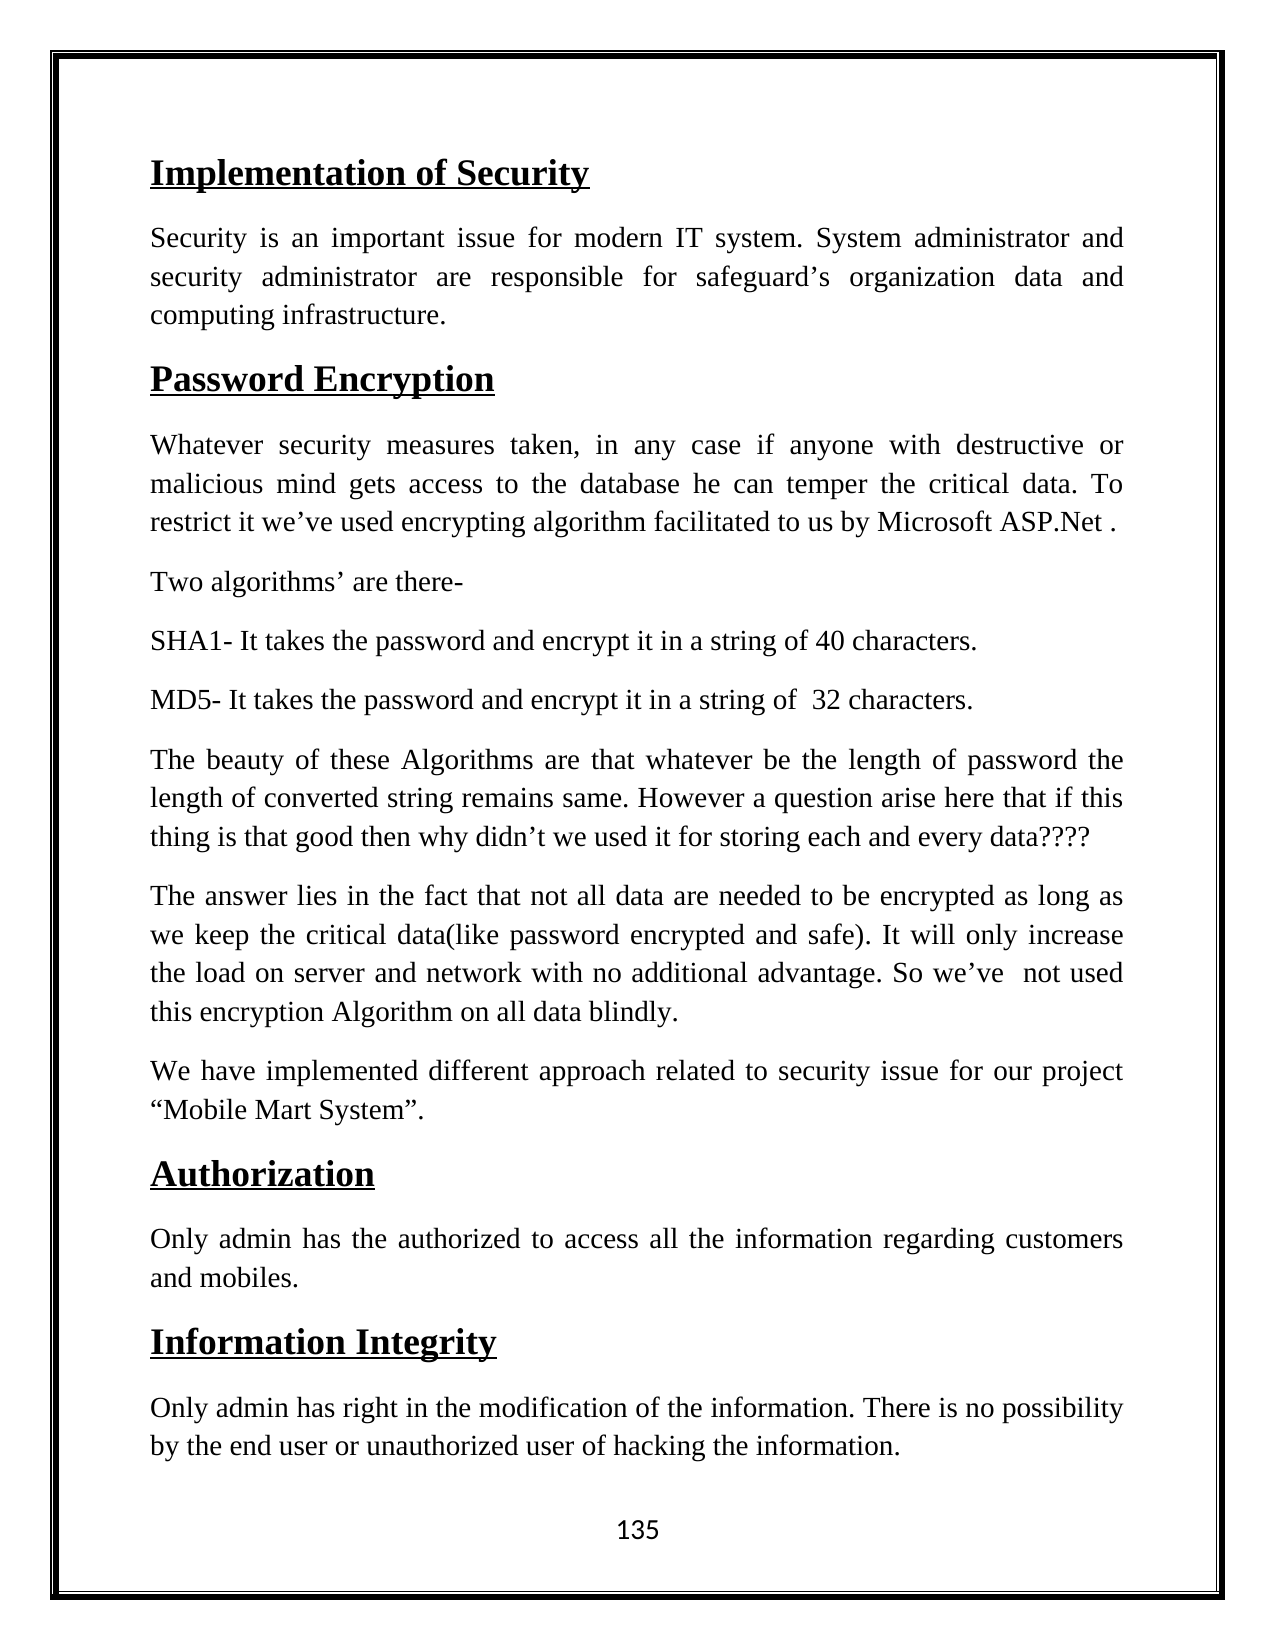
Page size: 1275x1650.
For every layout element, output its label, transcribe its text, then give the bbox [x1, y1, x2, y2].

text SHA1- It takes the password and encrypt it in a string of 40 characters. [150, 623, 1125, 657]
text MD5- It takes the password and encrypt it in a string of 32 characters. [150, 682, 1125, 716]
text Only admin has the authorized to access all the information regarding customers and mobiles. [150, 1222, 1125, 1294]
text The beauty of these Algorithms are that whatever be the length of password the length of converted string remains same. However a question arise here that if this thing is that good then why didn’t we used it for storing each and every data???? [150, 742, 1125, 852]
text Authorization [150, 1151, 1125, 1194]
text Two algorithms’ are there- [150, 564, 1125, 597]
text Information Integrity [150, 1319, 1125, 1363]
text Password Encryption [150, 357, 1125, 400]
text Implementation of Security [150, 150, 1125, 193]
text Only admin has right in the modification of the information. There is no possibility by the end user or unauthorized user of hacking the information. [150, 1390, 1125, 1462]
text The answer lies in the fact that not all data are needed to be encrypted as long as we keep the critical data(like password encrypted and safe). It will only increase the load on server and network with no additional advantage. So we’ve not used this encryption Algorithm on all data blindly. [150, 878, 1125, 1027]
text Whatever security measures taken, in any case if anyone with destructive or malicious mind gets access to the database he can temper the critical data. To restrict it we’ve used encrypting algorithm facilitated to us by Microsoft ASP.Net . [150, 427, 1125, 538]
text We have implemented different approach related to security issue for our project “Mobile Mart System”. [150, 1053, 1125, 1125]
text Security is an important issue for modern IT system. System administrator and security administrator are responsible for safeguard’s organization data and computing infrastructure. [150, 220, 1125, 331]
